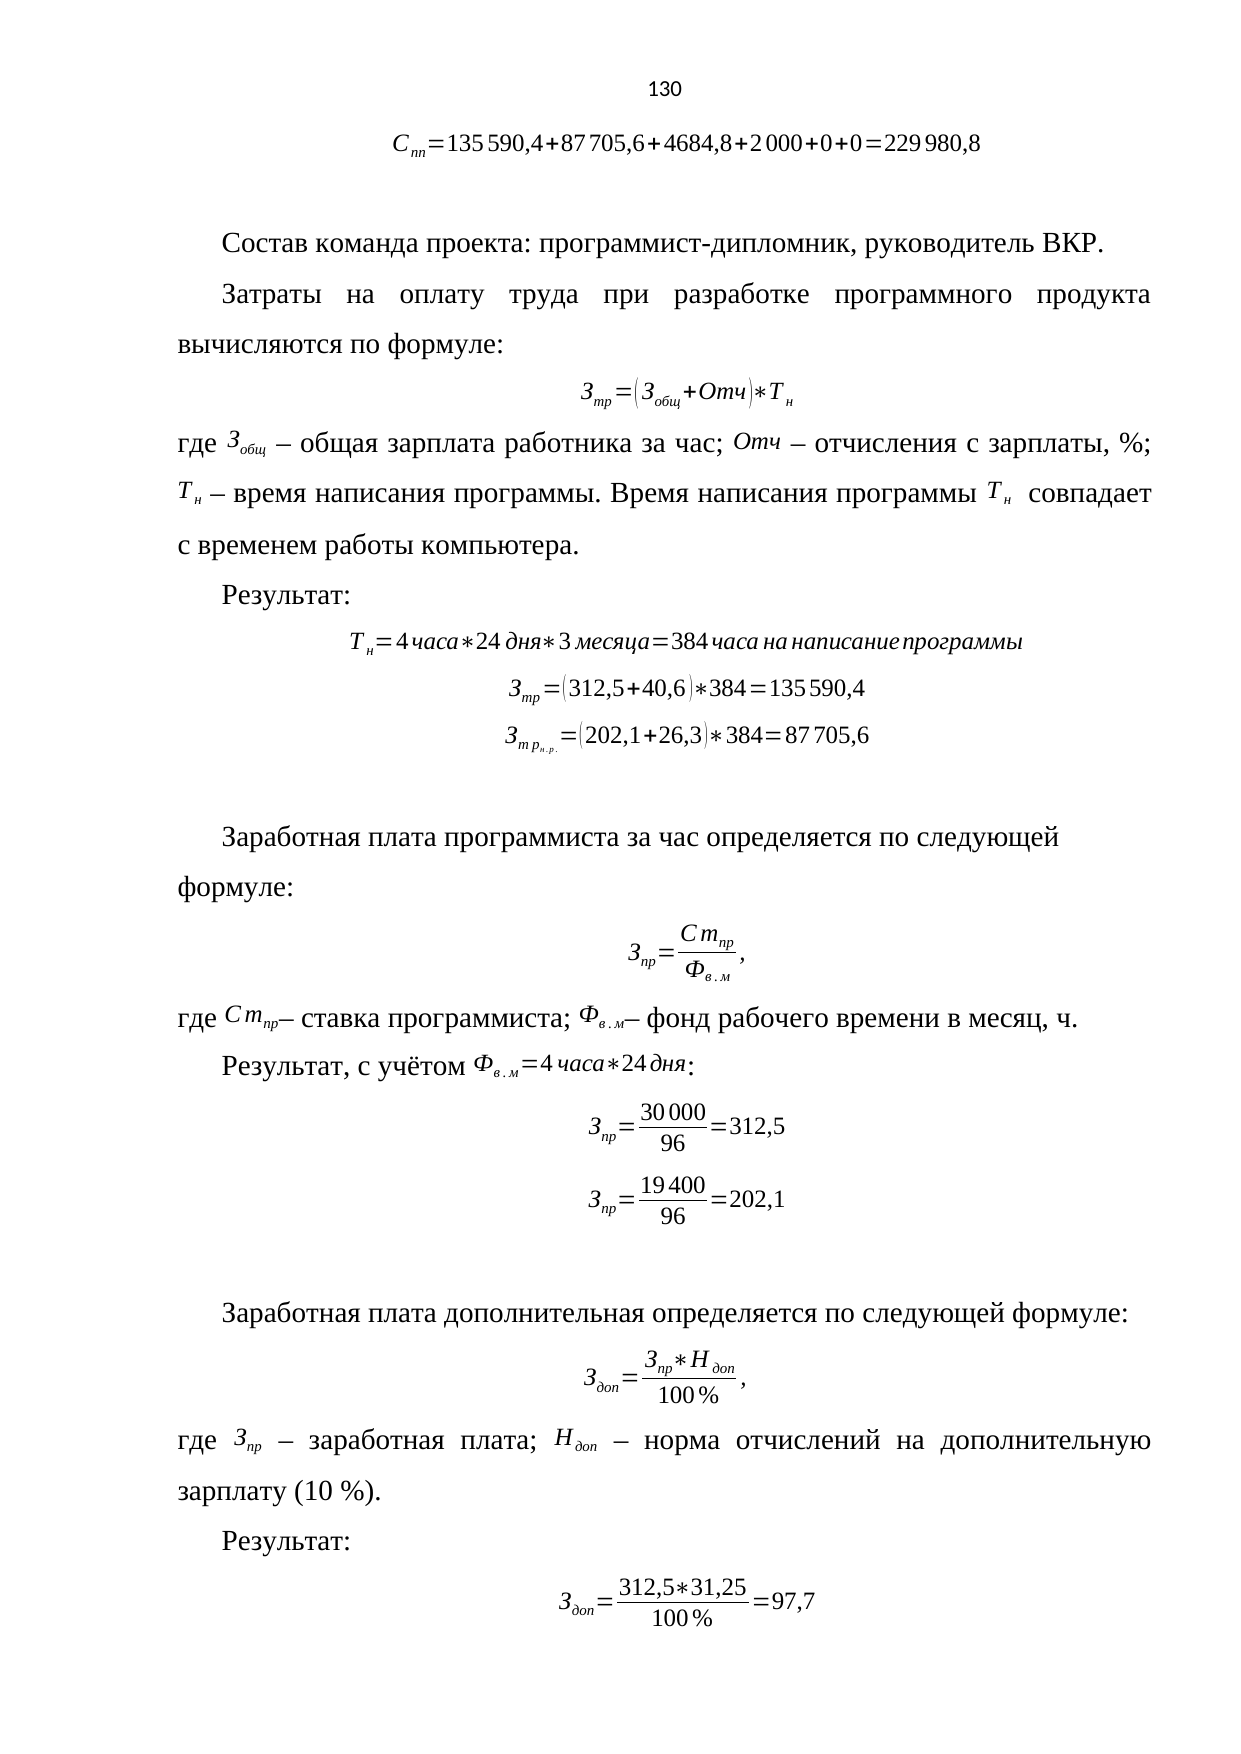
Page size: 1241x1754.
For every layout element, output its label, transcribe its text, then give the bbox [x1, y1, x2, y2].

text Состав команда проекта: программист-дипломник, руководитель ВКР. [177, 225, 1152, 259]
text Результат, с учётом : [177, 1048, 1152, 1082]
text Результат: [177, 1523, 1152, 1557]
text Затраты на оплату труда при разработке программного продукта вычисляются по формуле: [177, 276, 1152, 359]
text где – ставка программиста; – фонд рабочего времени в месяц, ч. [177, 1000, 1152, 1033]
text где – заработная плата; – норма отчислений на дополнительную зарплату (10 %). [177, 1422, 1152, 1506]
text Заработная плата программиста за час определяется по следующей формуле: [177, 819, 1152, 903]
text где – общая зарплата работника за час; – отчисления с зарплаты, %; – время написания программы. Время написания программы совпадает с временем работы компьютера. [177, 425, 1152, 560]
text Результат: [177, 577, 1152, 611]
text Заработная плата дополнительная определяется по следующей формуле: [177, 1295, 1152, 1328]
